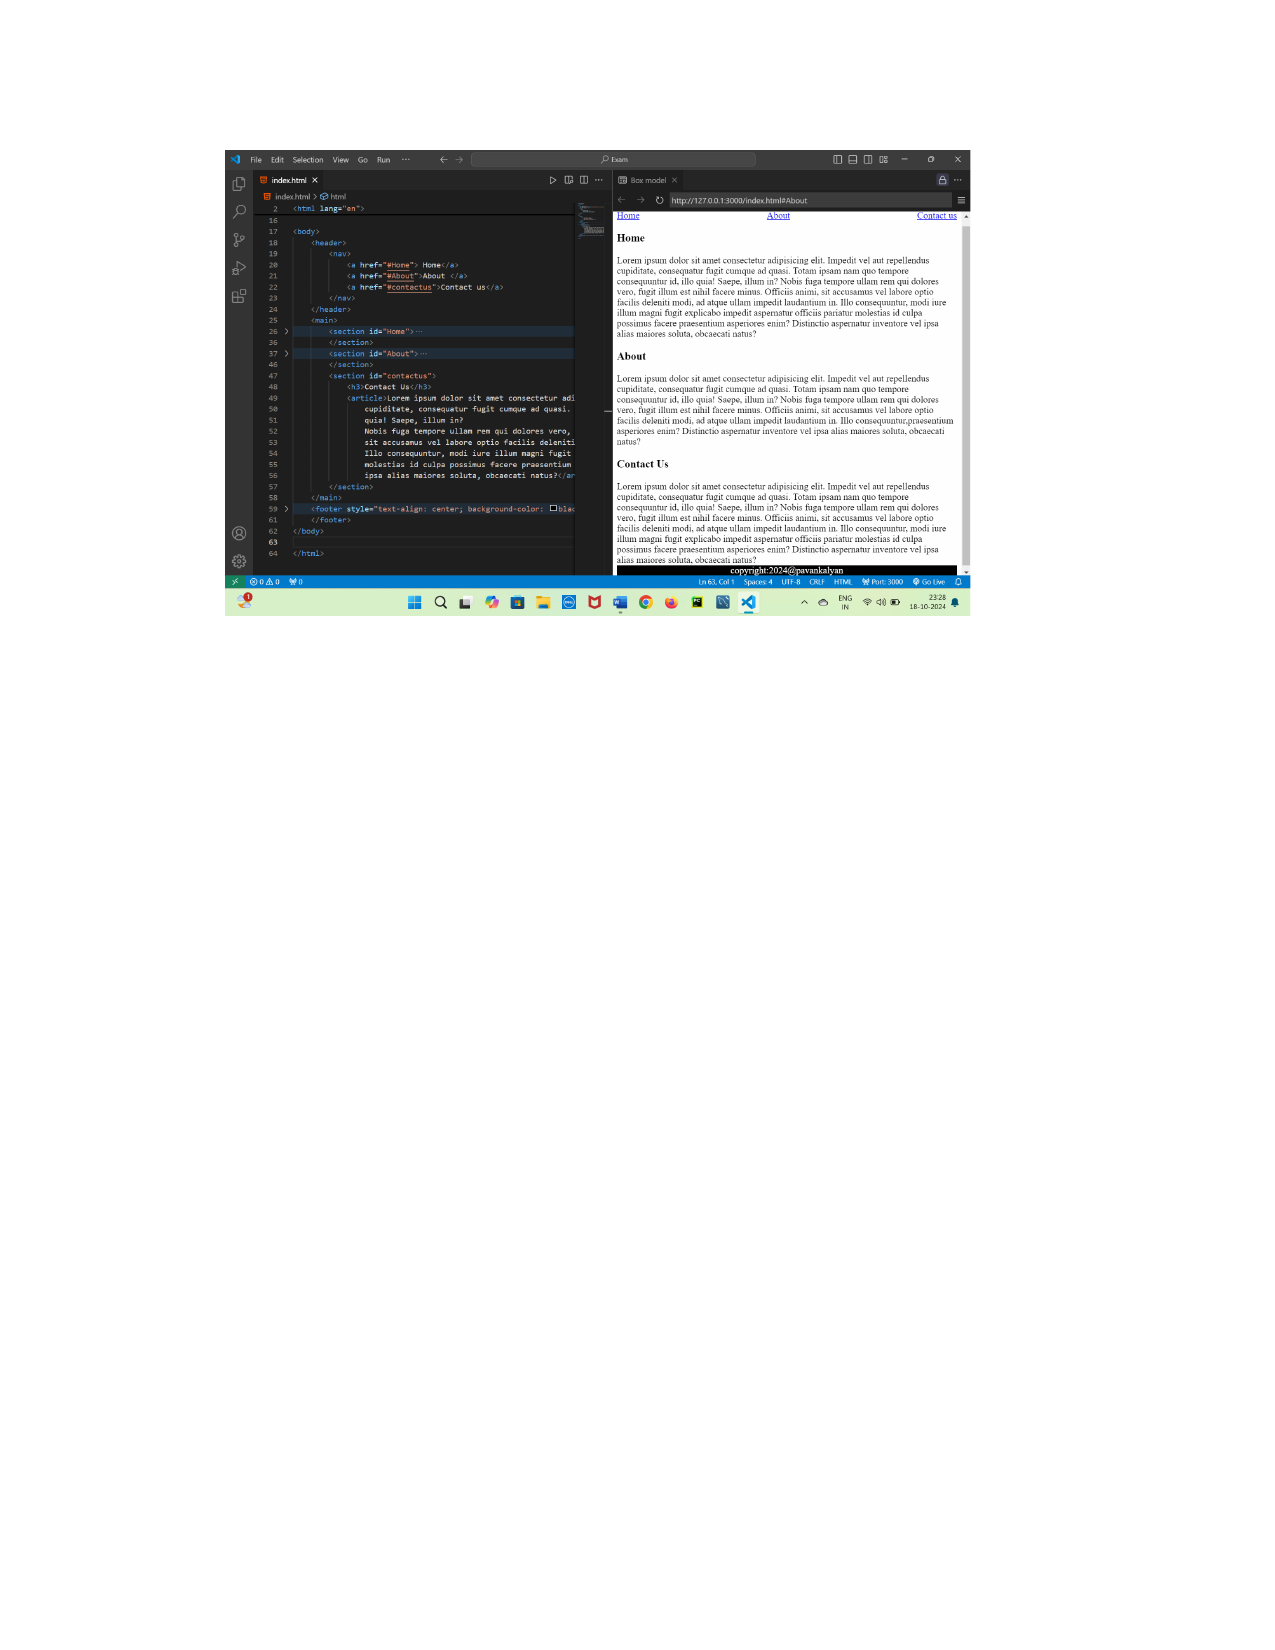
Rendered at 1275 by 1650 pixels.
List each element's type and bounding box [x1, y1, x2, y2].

picture [225, 150, 971, 616]
